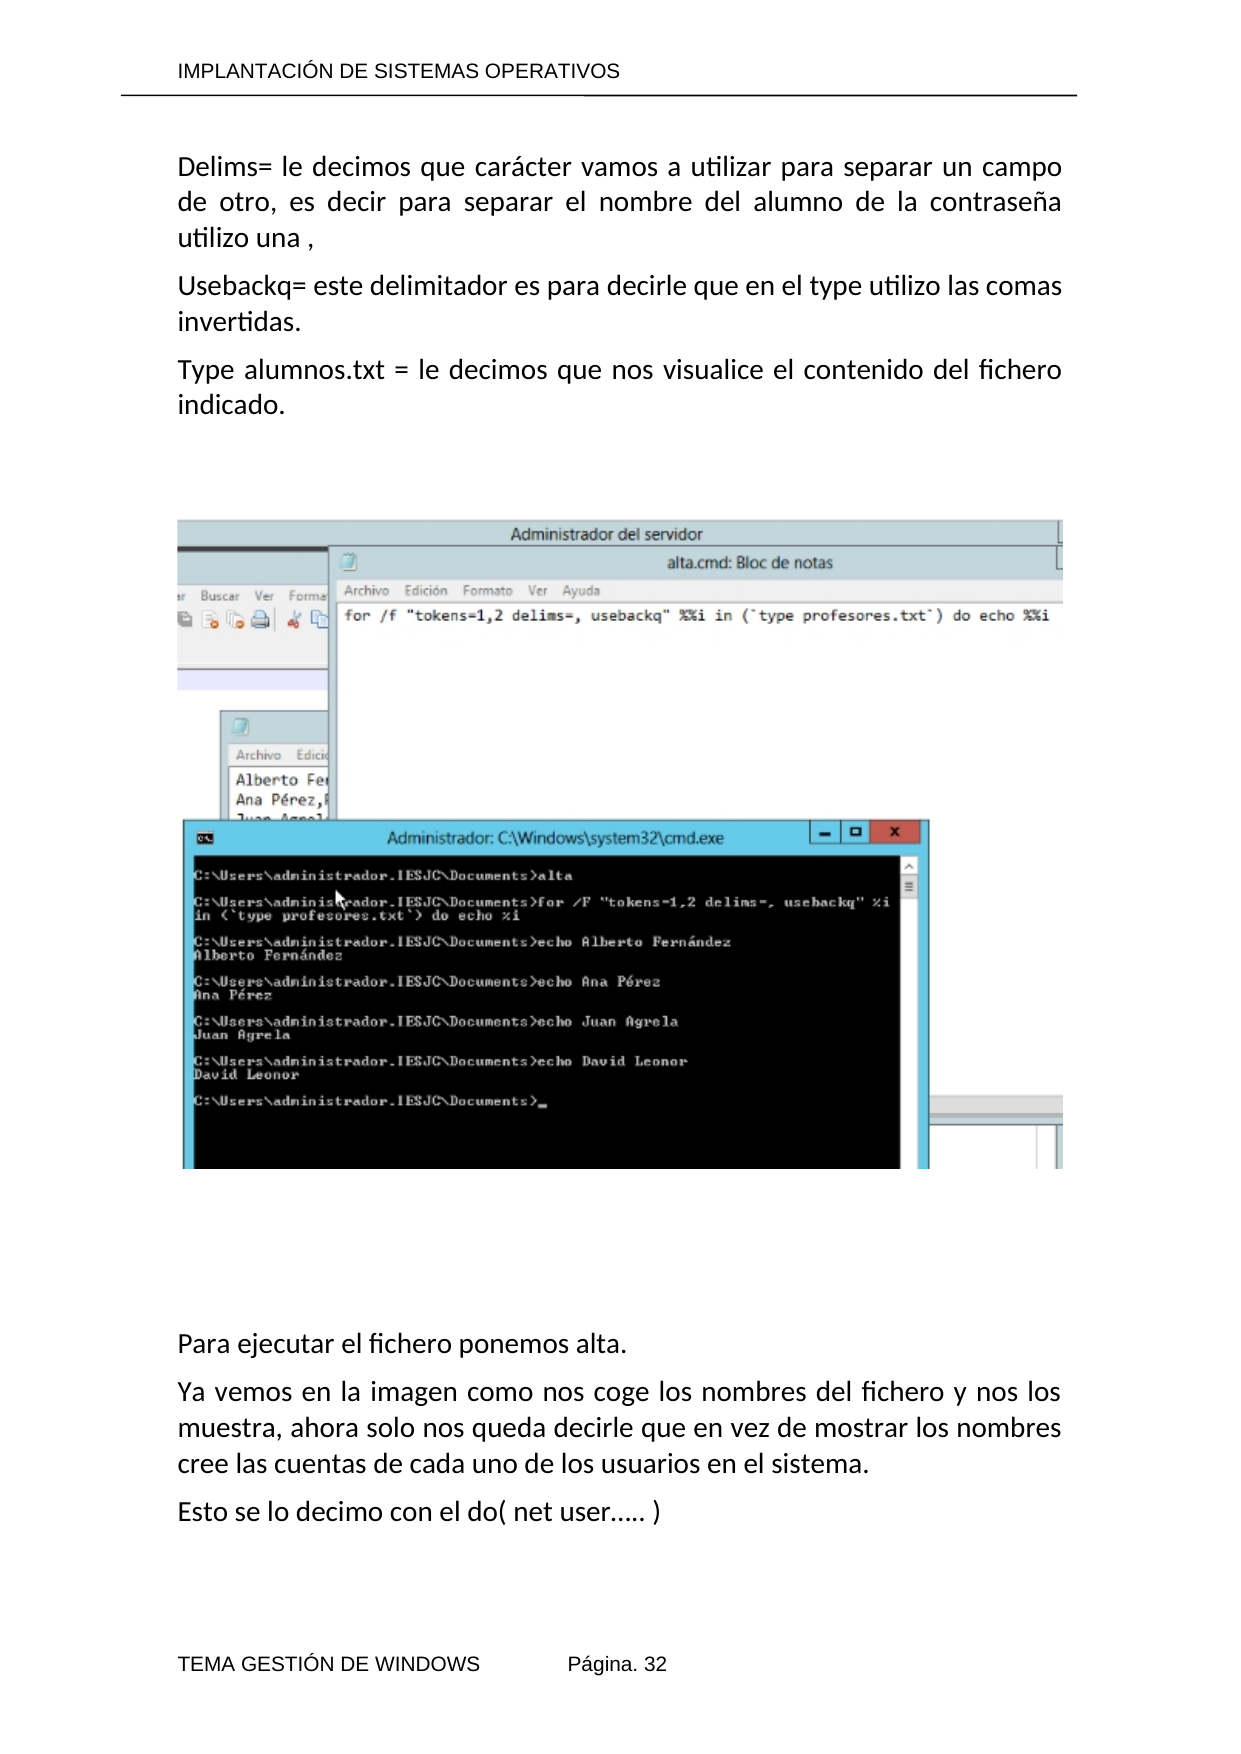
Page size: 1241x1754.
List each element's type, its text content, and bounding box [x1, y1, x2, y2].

text Type alumnos.txt = le decimos que nos visualice el contenido del fichero indicado. [177, 351, 1063, 422]
text Para ejecutar el fichero ponemos alta. [177, 1325, 1063, 1361]
text Esto se lo decimo con el do( net user….. ) [177, 1493, 1063, 1528]
text Delims= le decimos que carácter vamos a utilizar para separar un campo de otro, es decir para separar el nombre del alumno de la contraseña utilizo una , [177, 148, 1063, 254]
picture [177, 519, 1063, 1169]
text Ya vemos en la imagen como nos coge los nombres del fichero y nos los muestra, ahora solo nos queda decirle que en vez de mostrar los nombres cree las cuentas de cada uno de los usuarios en el sistema. [177, 1373, 1063, 1480]
text Usebackq= este delimitador es para decirle que en el type utilizo las comas invertidas. [177, 267, 1063, 338]
